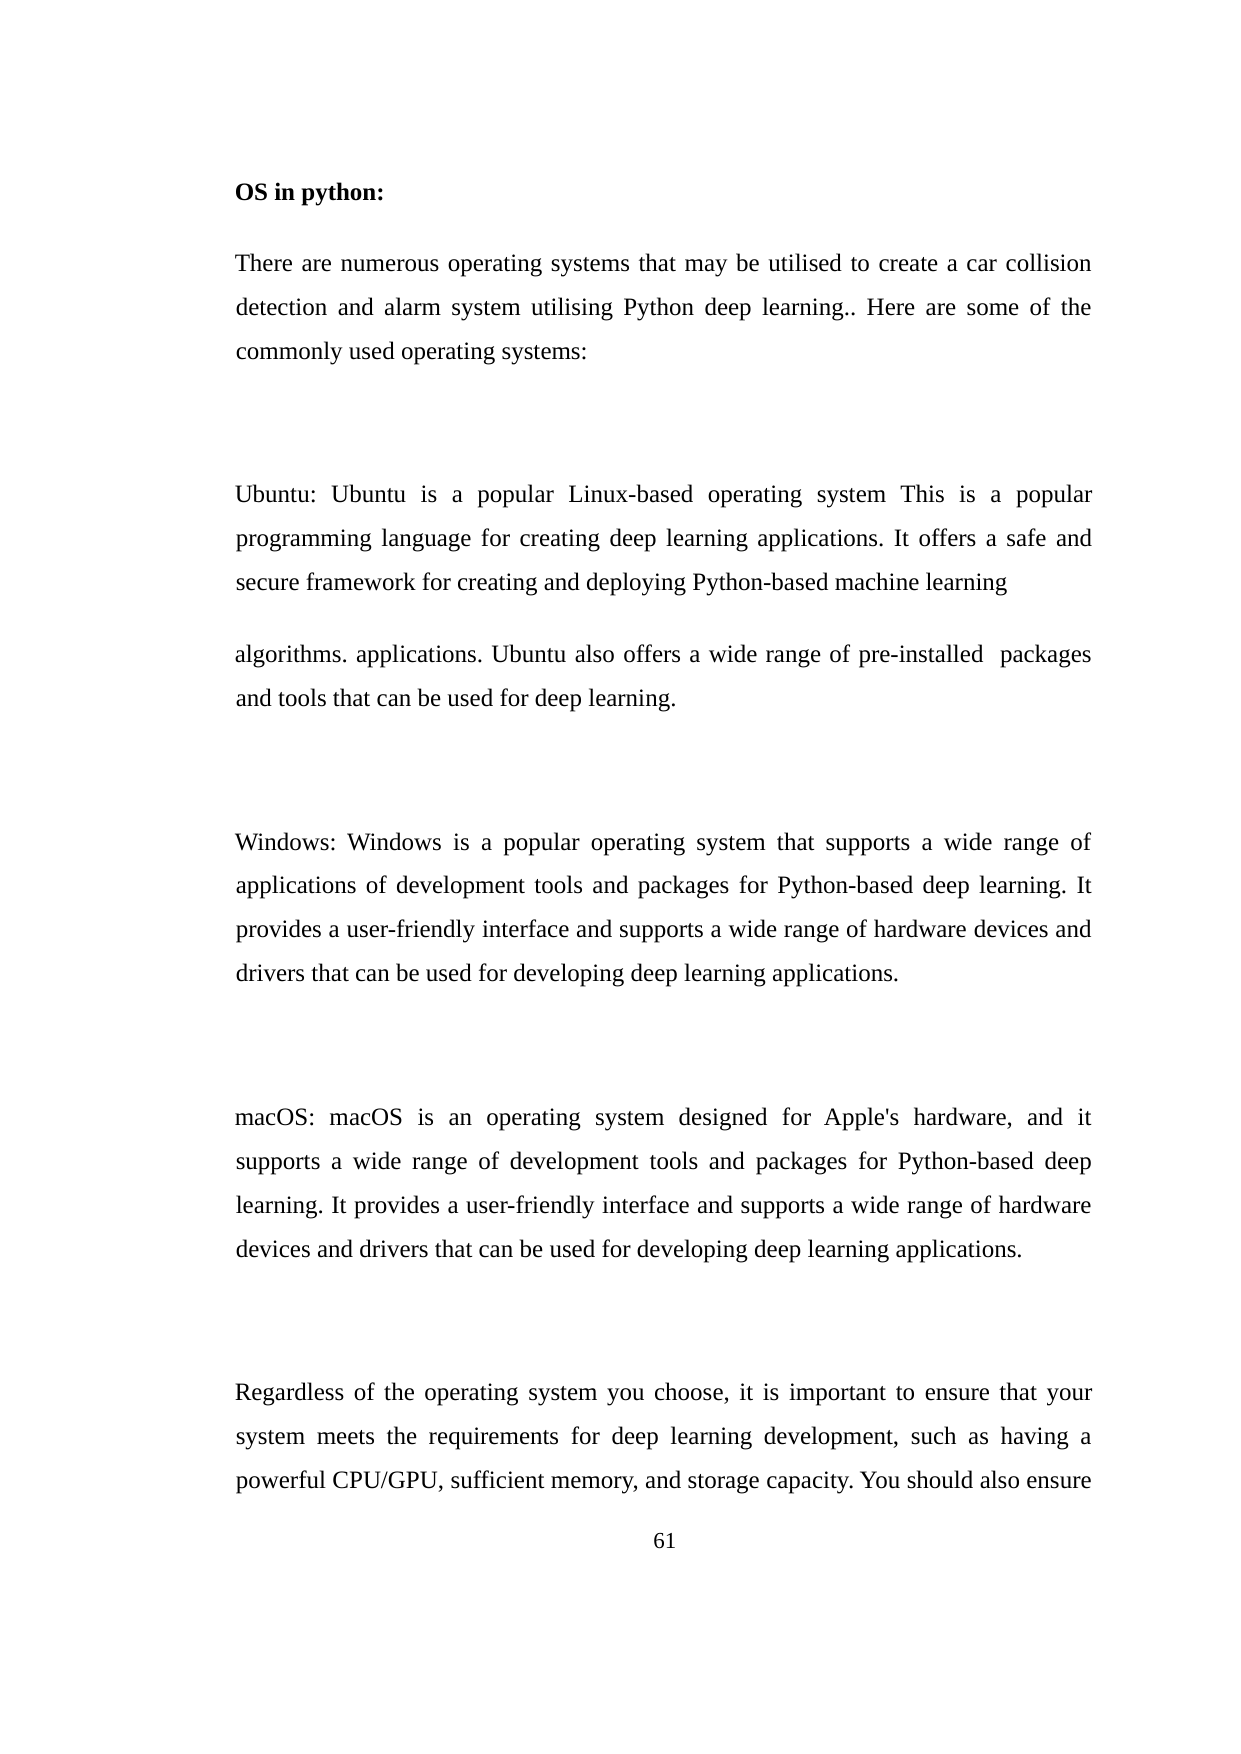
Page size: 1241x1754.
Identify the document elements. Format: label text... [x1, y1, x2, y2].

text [234, 1377, 1093, 1493]
text algorithms. applications. Ubuntu also offers a wide range of pre-installed packages and tools that can be used for deep learning. [234, 639, 1093, 712]
text OS in python: [234, 177, 1101, 206]
text Windows: Windows is a popular operating system that supports a wide range of applications of development tools and packages for Python-based deep learning. It provides a user-friendly interface and supports a wide range of hardware devices and drivers that can be used for developing deep learning applications. [234, 827, 1093, 987]
text Ubuntu: Ubuntu is a popular Linux-based operating system This is a popular programming language for creating deep learning applications. It offers a safe and secure framework for creating and deploying Python-based machine learning [234, 479, 1093, 596]
text There are numerous operating systems that may be utilised to create a car collision detection and alarm system utilising Python deep learning.. Here are some of the commonly used operating systems: [234, 248, 1093, 365]
text macOS: macOS is an operating system designed for Apple's hardware, and it supports a wide range of development tools and packages for Python-based deep learning. It provides a user-friendly interface and supports a wide range of hardware devices and drivers that can be used for developing deep learning applications. [234, 1102, 1093, 1263]
